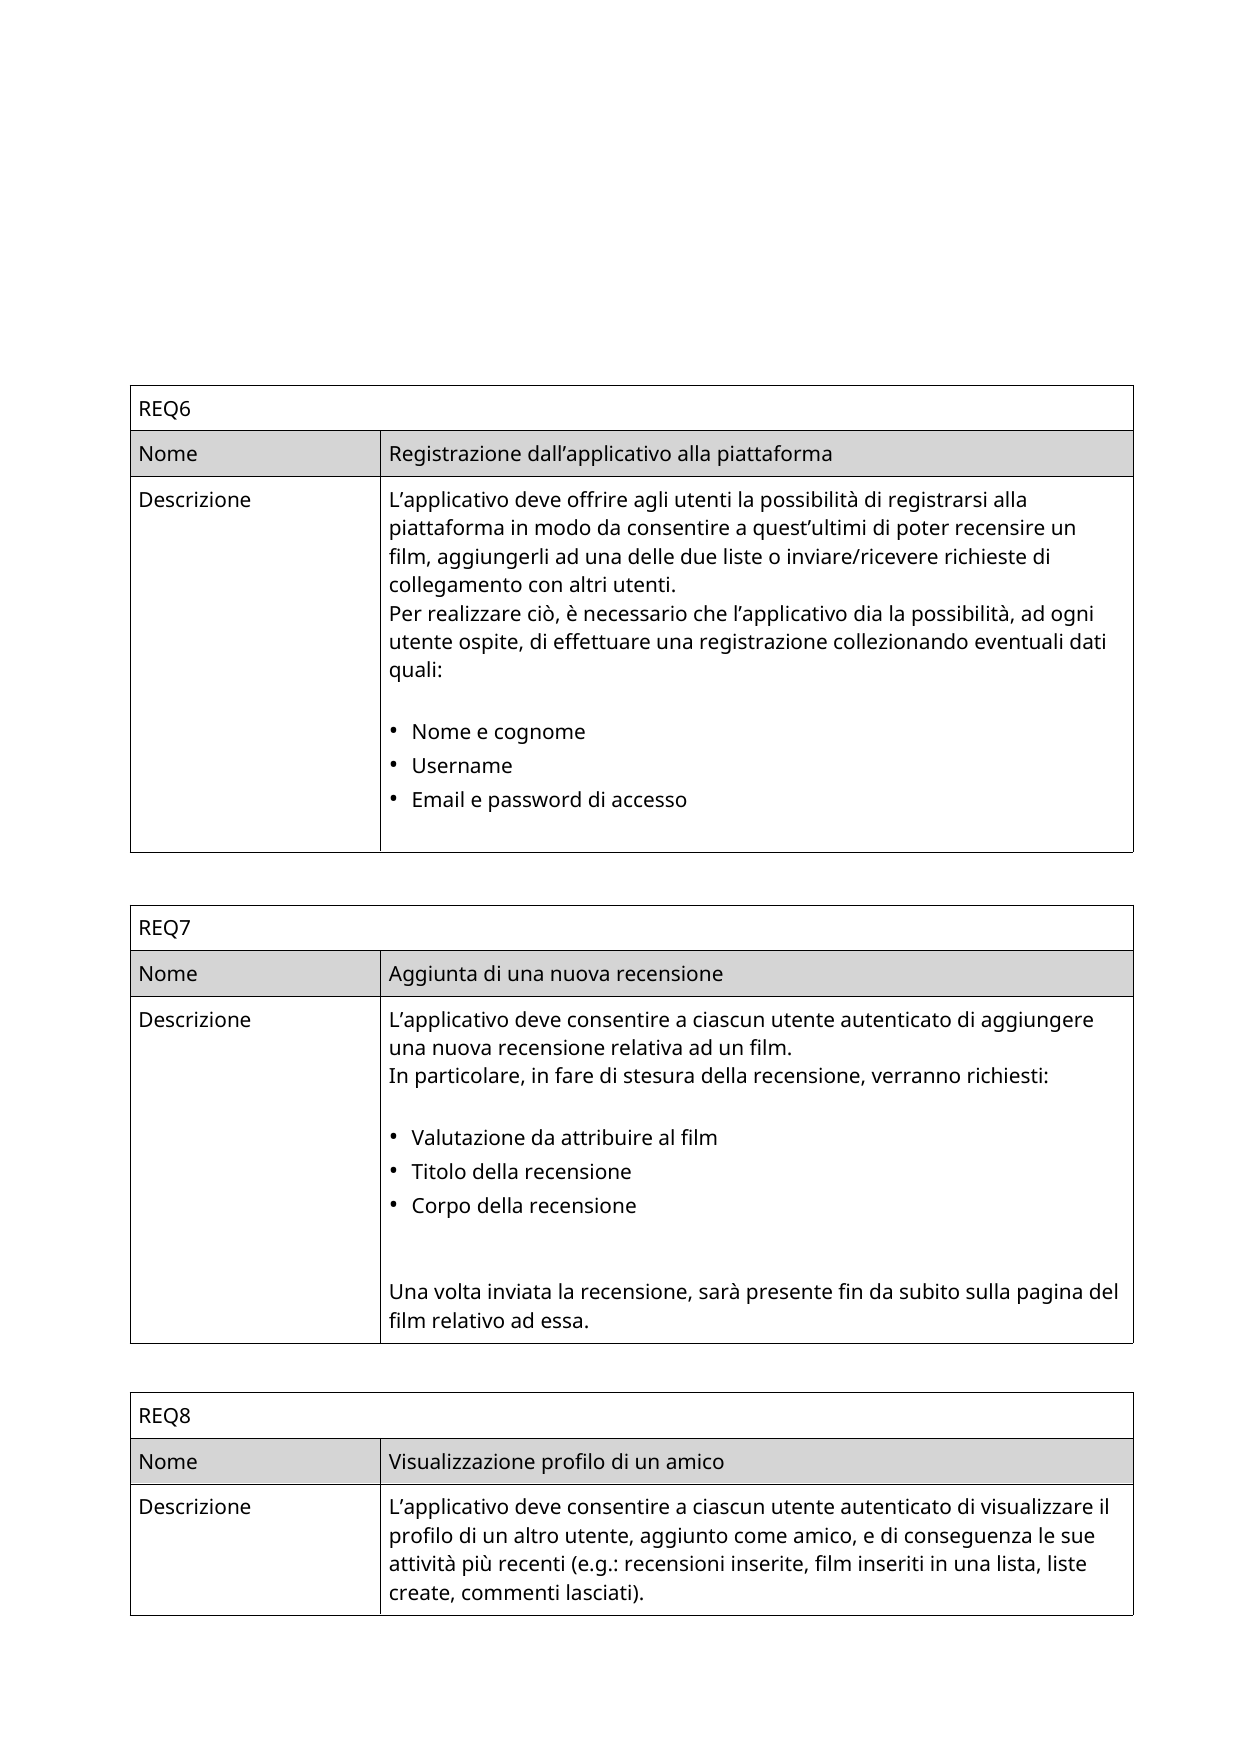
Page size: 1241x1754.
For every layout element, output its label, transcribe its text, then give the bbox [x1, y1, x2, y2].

table_header REQ8 [131, 1393, 1133, 1438]
table_header REQ6 [131, 386, 1133, 430]
table_cell Registrazione dall’applicativo alla piattaforma [381, 431, 1133, 476]
table_cell Descrizione [131, 477, 380, 851]
table_cell Descrizione [131, 1485, 380, 1614]
table_cell L’applicativo deve consentire a ciascun utente autenticato di visualizzare il profilo di un altro utente, aggiunto come amico, e di conseguenza le sue attività più recenti (e.g.: recensioni inserite, film inseriti in una lista, liste create, commenti lasciati). [381, 1485, 1133, 1614]
table_cell Nome [131, 951, 380, 996]
table_cell Visualizzazione profilo di un amico [381, 1439, 1133, 1483]
table_cell Descrizione [131, 997, 380, 1343]
table_header REQ7 [131, 906, 1133, 950]
table_cell L’applicativo deve offrire agli utenti la possibilità di registrarsi alla piattaforma in modo da consentire a quest’ultimi di poter recensire un film, aggiungerli ad una delle due liste o inviare/ricevere richieste di collegamento con altri utenti. Per realizzare ciò, è necessario che l’applicativo dia la possibilità, ad ogni utente ospite, di effettuare una registrazione collezionando eventuali dati quali: Nome e cognome Username Email e password di accesso [381, 477, 1133, 851]
table_cell Nome [131, 431, 380, 476]
table_cell Nome [131, 1439, 380, 1483]
table_cell Aggiunta di una nuova recensione [381, 951, 1133, 996]
table_cell L’applicativo deve consentire a ciascun utente autenticato di aggiungere una nuova recensione relativa ad un film. In particolare, in fare di stesura della recensione, verranno richiesti: Valutazione da attribuire al film Titolo della recensione Corpo della recensione Una volta inviata la recensione, sarà presente fin da subito sulla pagina del film relativo ad essa. [381, 997, 1133, 1343]
